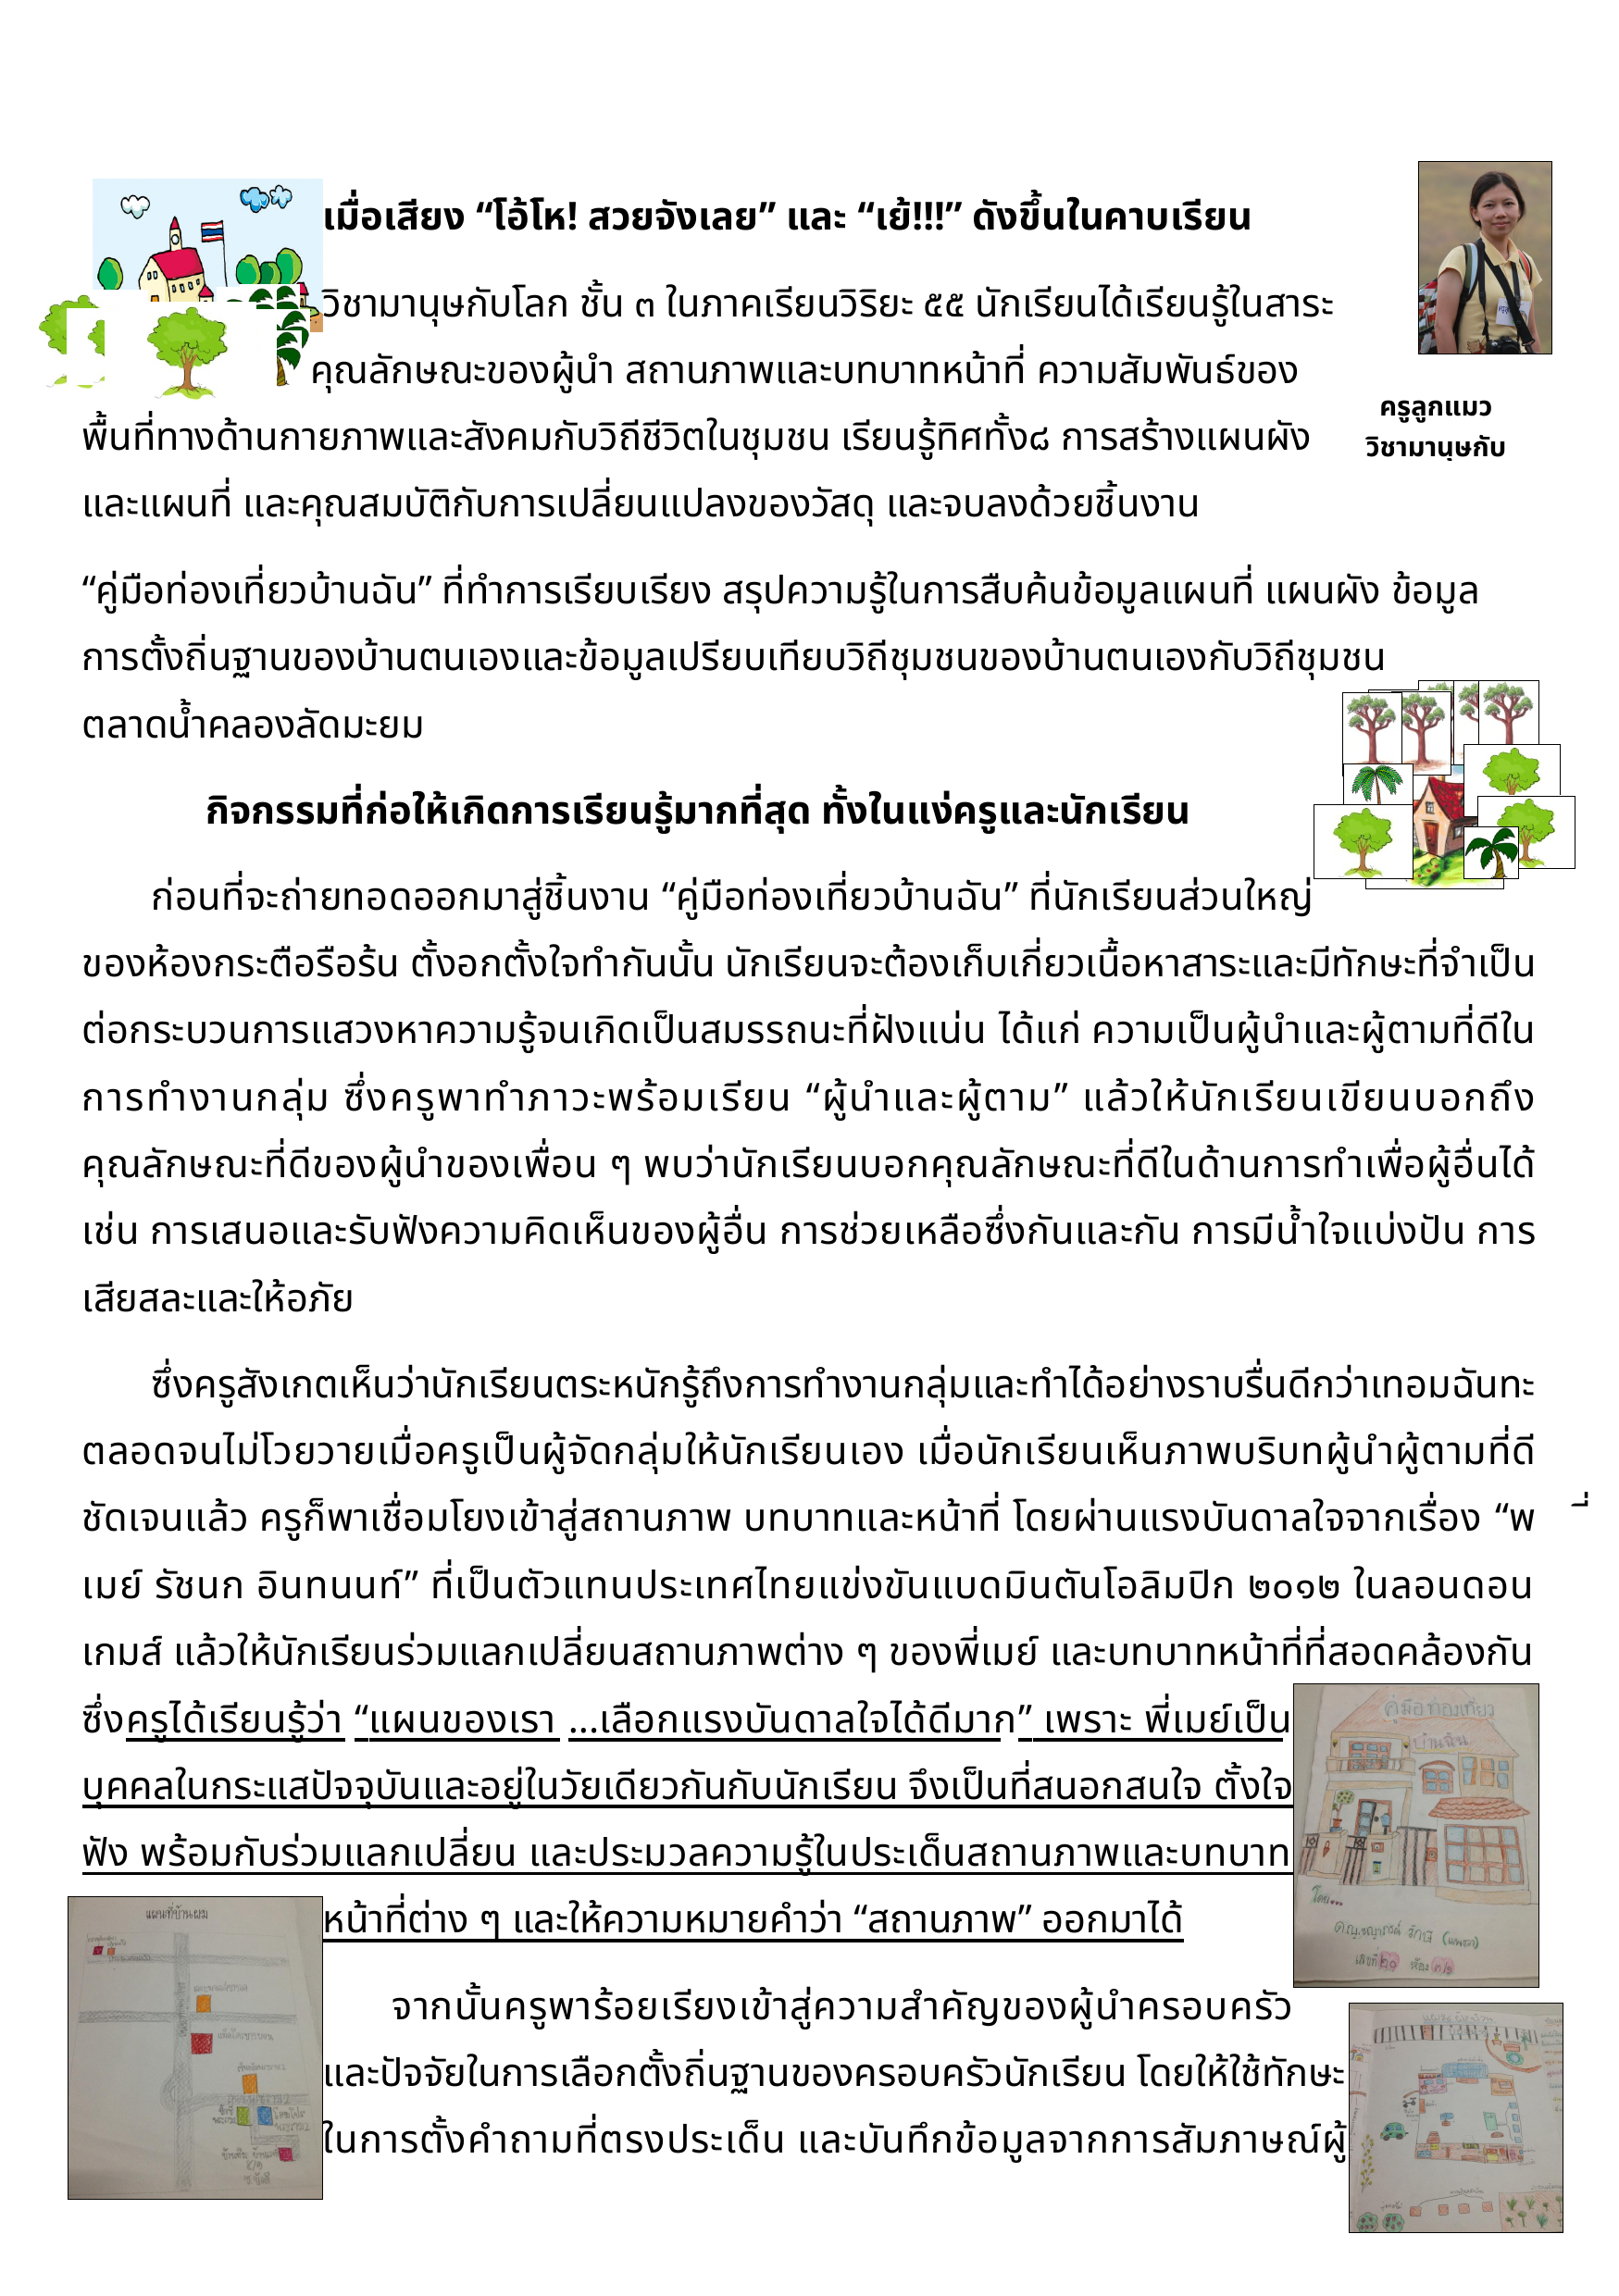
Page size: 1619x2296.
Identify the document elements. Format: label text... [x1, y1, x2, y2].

picture [1519, 797, 1575, 868]
text กิจกรรมที่ก่อให้เกิดการเรียนรู้มากที่สุด ทั้งในแง่ครูและนักเรียน [82, 783, 1536, 841]
picture [1464, 745, 1575, 796]
picture [1344, 764, 1413, 783]
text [82, 1979, 1536, 2170]
picture [12, 290, 82, 390]
picture [1454, 755, 1463, 764]
picture [68, 1897, 322, 2199]
picture [1419, 162, 1551, 354]
text ก่อนที่จะถ่ายทอดออกมาสู่ชิ้นงาน “คู่มือท่องเที่ยวบ้านฉัน” ที่นักเรียนส่วนใหญ่ของห้องกระตือรือร้น ตั้งอกตั้งใจทำกันนั้น นักเรียนจะต้องเก็บเกี่ยวเนื้อหาสาระและมีทักษะที่จำเป็นต่อกระบวนการแสวงหาความรู้จนเกิดเป็นสมรรถนะที่ฝังแน่น ได้แก่ ความเป็นผู้นำและผู้ตามที่ดีในการทำงานกลุ่ม ซึ่งครูพาทำภาวะพร้อมเรียน “ผู้นำและผู้ตาม” แล้วให้นักเรียนเขียนบอกถึงคุณลักษณะที่ดีของผู้นำของเพื่อน ๆ พบว่านักเรียนบอกคุณลักษณะที่ดีในด้านการทำเพื่อผู้อื่นได้ เช่น การเสนอและรับฟังความคิดเห็นของผู้อื่น การช่วยเหลือซึ่งกันและกัน การมีน้ำใจแบ่งปัน การเสียสละและให้อภัย [82, 869, 1536, 1329]
picture [1414, 841, 1463, 869]
text “คู่มือท่องเที่ยวบ้านฉัน” ที่ทำการเรียบเรียง สรุปความรู้ในการสืบค้นข้อมูลแผนที่ แผนผัง ข้อมูลการตั้งถิ่นฐานของบ้านตนเองและข้อมูลเปรียบเทียบวิถีชุมชนของบ้านตนเองกับวิถีชุมชนตลาดน้ำคลองลัดมะยม [82, 563, 1536, 755]
text วิชามานุษกับโลก ชั้น ๓ ในภาคเรียนวิริยะ ๕๕ นักเรียนได้เรียนรู้ในสาระคุณลักษณะของผู้นำ สถานภาพและบทบาทหน้าที่ ความสัมพันธ์ของพื้นที่ทางด้านกายภาพและสังคมกับวิถีชีวิตในชุมชน เรียนรู้ทิศทั้ง๘ การสร้างแผนผังและแผนที่ และคุณสมบัติกับการเปลี่ยนแปลงของวัสดุ และจบลงด้วยชิ้นงาน [82, 276, 1536, 535]
picture [1343, 755, 1401, 763]
picture [1350, 2004, 1563, 2232]
picture [93, 179, 323, 189]
picture [1464, 841, 1518, 869]
text เมื่อเสียง “โอ้โห! สวยจังเลย” และ “เย้!!!” ดังขึ้นในคาบเรียน [0, 189, 1536, 247]
picture [93, 247, 323, 276]
picture [1314, 841, 1413, 869]
picture [1414, 765, 1463, 783]
picture [1294, 1684, 1538, 1987]
text ซึ่งครูสังเกตเห็นว่านักเรียนตระหนักรู้ถึงการทำงานกลุ่มและทำได้อย่างราบรื่นดีกว่าเทอมฉันทะ ตลอดจนไม่โวยวายเมื่อครูเป็นผู้จัดกลุ่มให้นักเรียนเอง เมื่อนักเรียนเห็นภาพบริบทผู้นำผู้ตามที่ดีชัดเจนแล้ว ครูก็พาเชื่อมโยงเข้าสู่สถานภาพ บทบาทและหน้าที่ โดยผ่านแรงบันดาลใจจากเรื่อง “พี่เมย์ รัชนก อินทนนท์” ที่เป็นตัวแทนประเทศไทยแข่งขันแบดมินตันโอลิมปิก ๒๐๑๒ ในลอนดอนเกมส์ แล้วให้นักเรียนร่วมแลกเปลี่ยนสถานภาพต่าง ๆ ของพี่เมย์ และบทบาทหน้าที่ที่สอดคล้องกัน ซึ่งครูได้เรียนรู้ว่า “แผนของเรา ...เลือกแรงบันดาลใจได้ดีมาก” เพราะ พี่เมย์เป็นบุคคลในกระแสปัจจุบันและอยู่ในวัยเดียวกันกับนักเรียน จึงเป็นที่สนอกสนใจ ตั้งใจฟัง พร้อมกับร่วมแลกเปลี่ยน และประมวลความรู้ในประเด็นสถานภาพและบทบาทหน้าที่ต่าง ๆ และให้ความหมายคำว่า “สถานภาพ” ออกมาได้ [82, 1357, 1536, 1951]
picture [1402, 755, 1451, 775]
